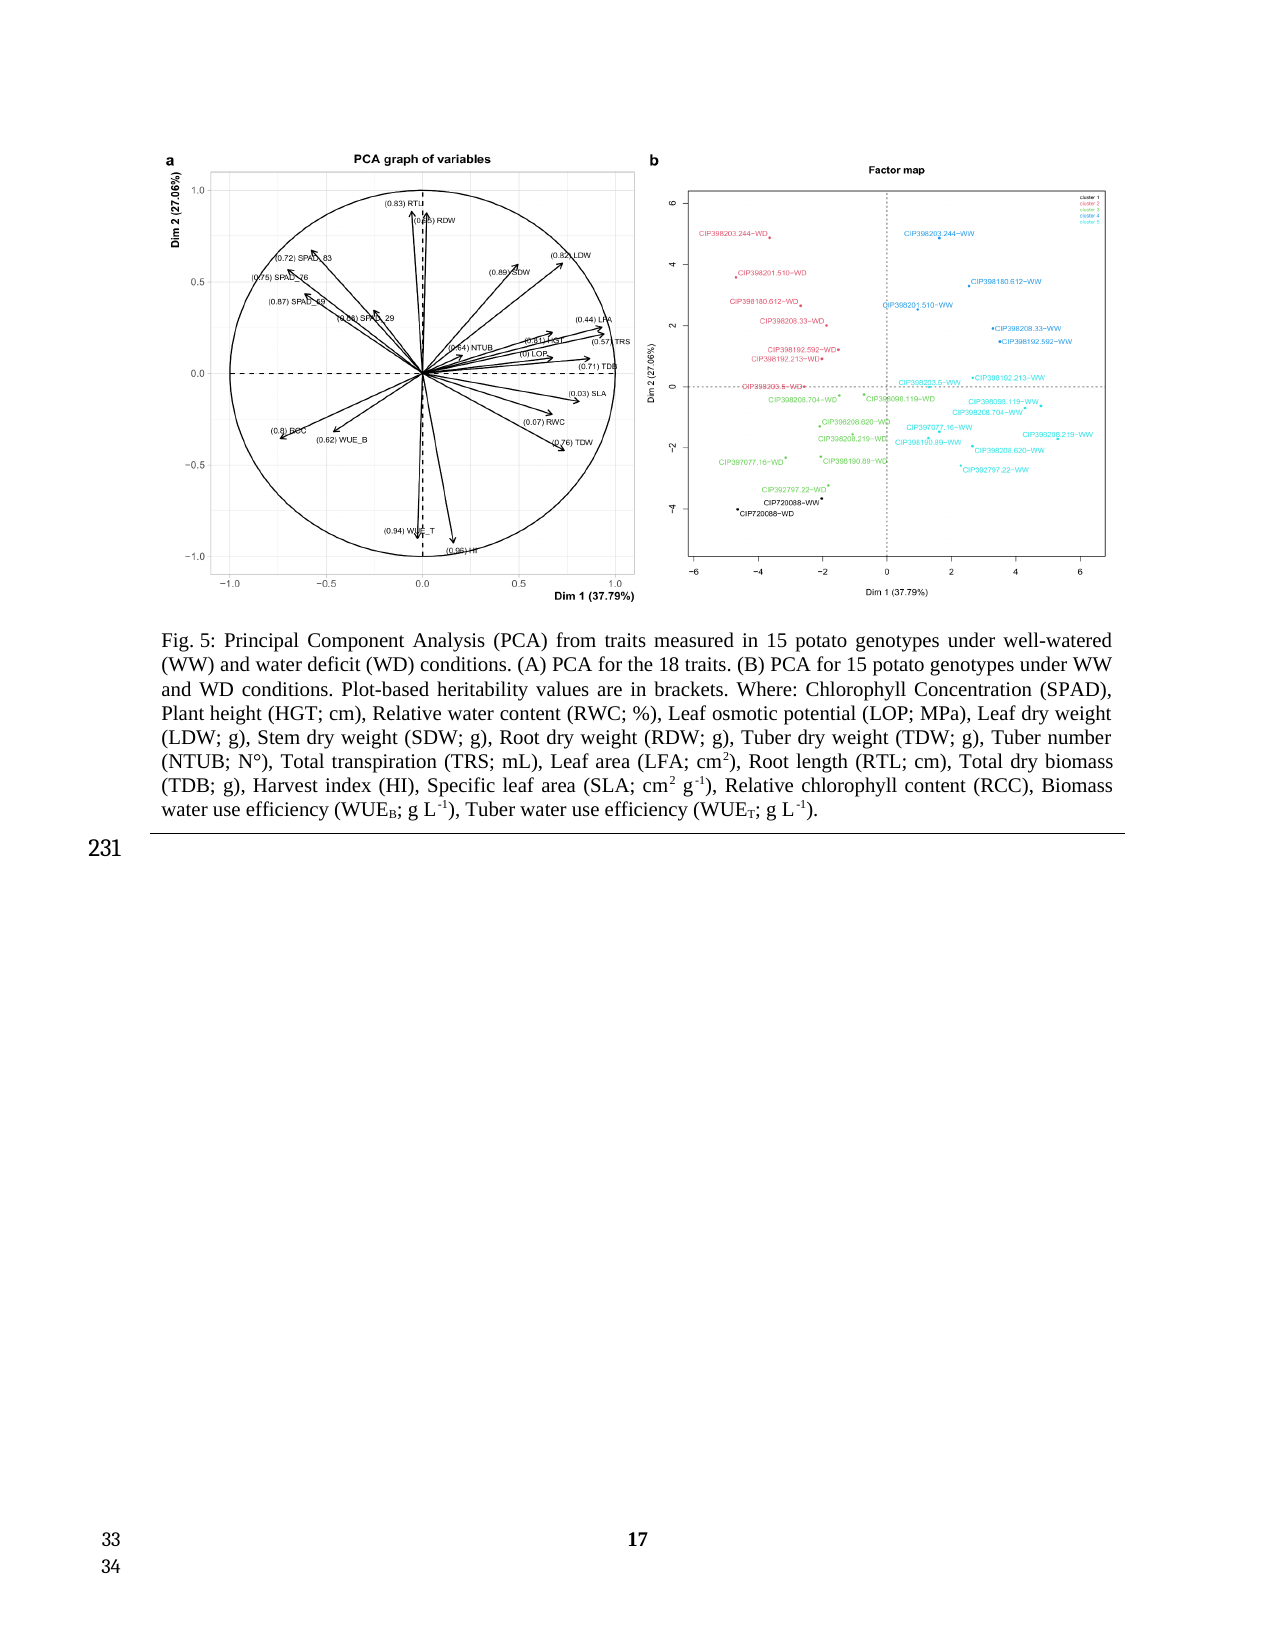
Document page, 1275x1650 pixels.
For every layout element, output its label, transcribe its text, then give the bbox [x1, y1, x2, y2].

picture [161, 150, 1125, 608]
table_header Fig. 5: Principal Component Analysis (PCA) from traits measured in 15 potato genotypes under well-watered (WW) and water deficit (WD) conditions. (A) PCA for the 18 traits. (B) PCA for 15 potato genotypes under WW and WD conditions. Plot-based heritability values are in brackets. Where: Chlorophyll Concentration (SPAD), Plant height (HGT; cm), Relative water content (RWC; %), Leaf osmotic potential (LOP; MPa), Leaf dry weight (LDW; g), Stem dry weight (SDW; g), Root dry weight (RDW; g), Tuber dry weight (TDW; g), Tuber number (NTUB; N°), Total transpiration (TRS; mL), Leaf area (LFA; cm2), Root length (RTL; cm), Total dry biomass (TDB; g), Harvest index (HI), Specific leaf area (SLA; cm2 g -1), Relative chlorophyll content (RCC), Biomass water use efficiency (WUEB; g L -1), Tuber water use efficiency (WUET; g L -1). [150, 150, 1125, 833]
